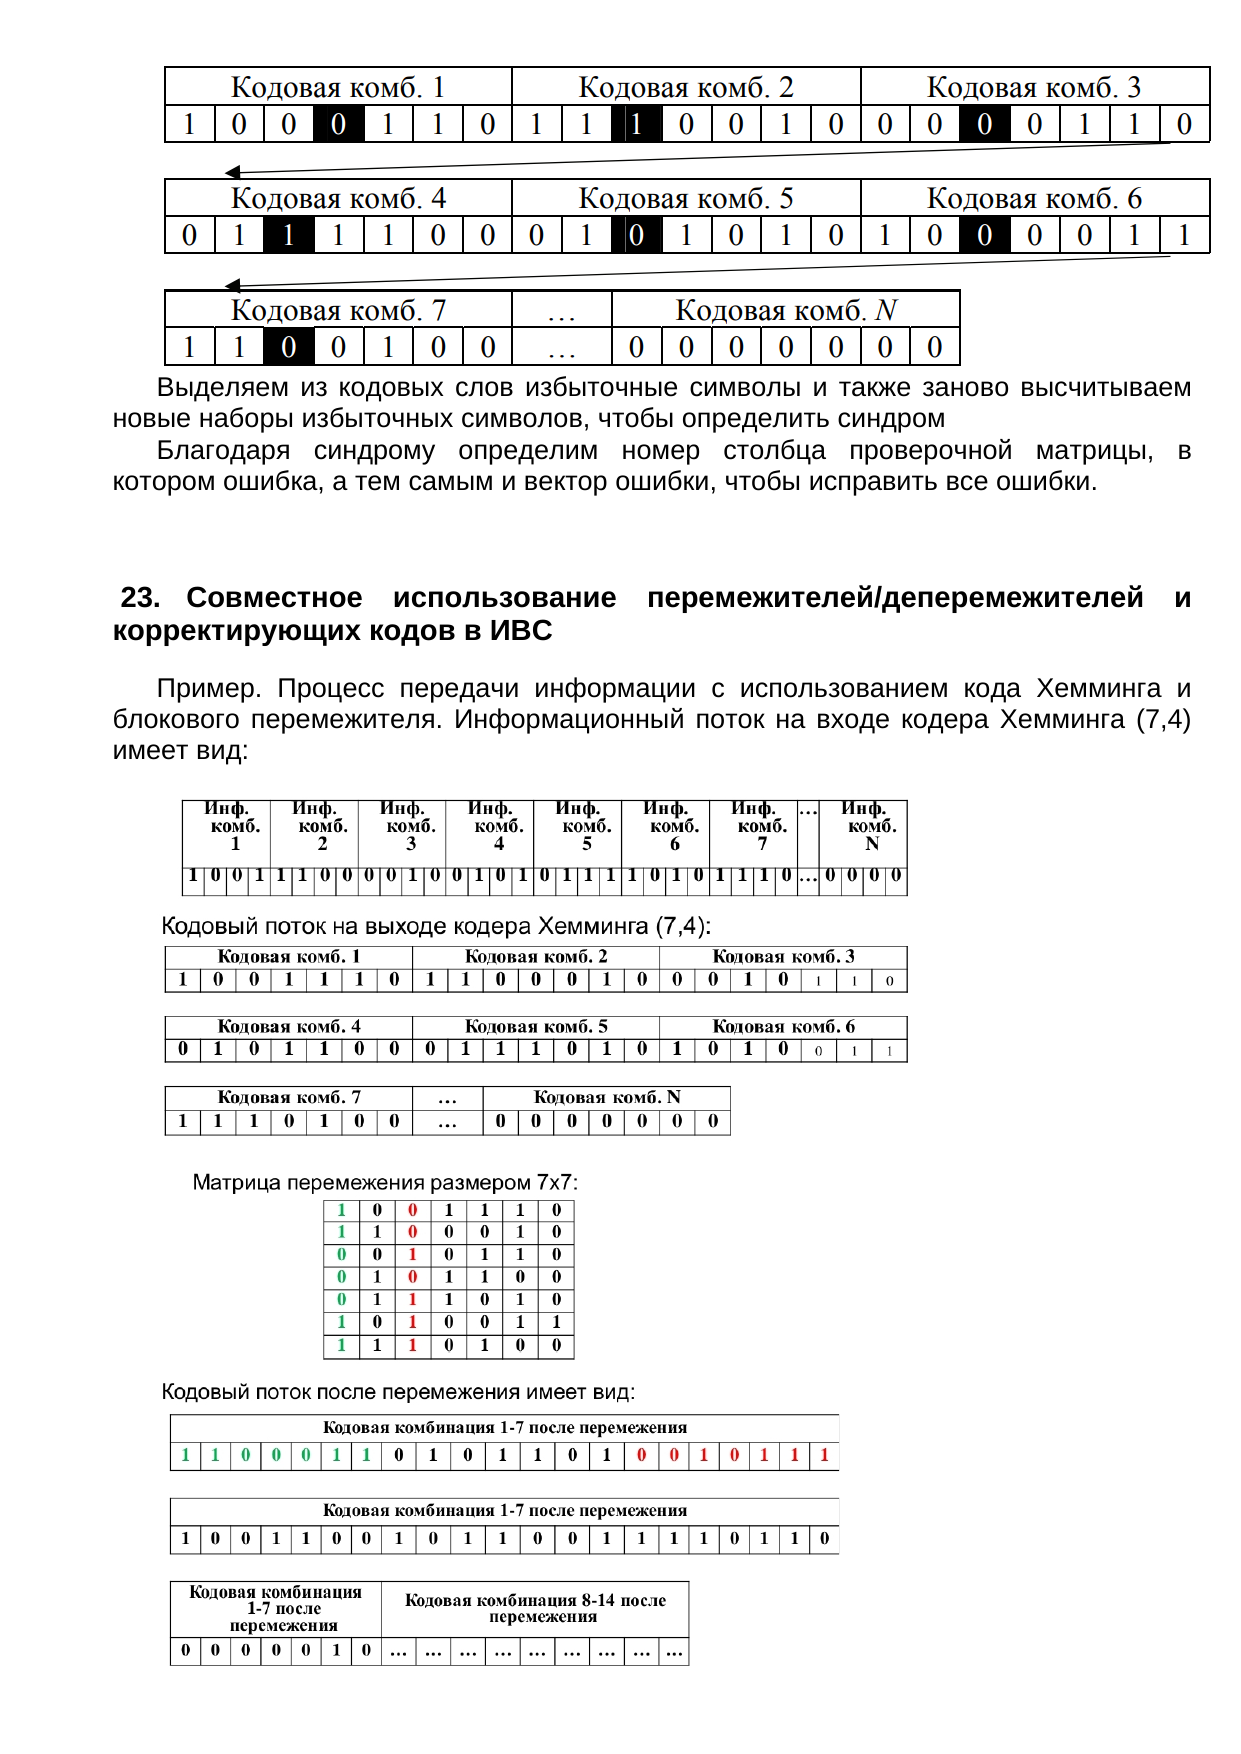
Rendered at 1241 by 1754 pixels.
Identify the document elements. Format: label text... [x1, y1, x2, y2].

picture [156, 790, 909, 1142]
picture [156, 1167, 840, 1671]
text Пример. Процесс передачи информации с использованием кода Хемминга и блокового перемежителя. Информационный поток на входе кодера Хемминга (7,4) имеет вид: [112, 672, 1193, 766]
text Благодаря синдрому определим номер столбца проверочной матрицы, в котором ошибка, а тем самым и вектор ошибки, чтобы исправить все ошибки. [112, 434, 1193, 496]
picture [156, 53, 1220, 372]
text Выделяем из кодовых слов избыточные символы и также заново высчитываем новые наборы избыточных символов, чтобы определить синдром [112, 371, 1193, 434]
subtitle 23. Совместное использование перемежителей/деперемежителей и корректирующих кодов в ИВС [112, 580, 1193, 647]
